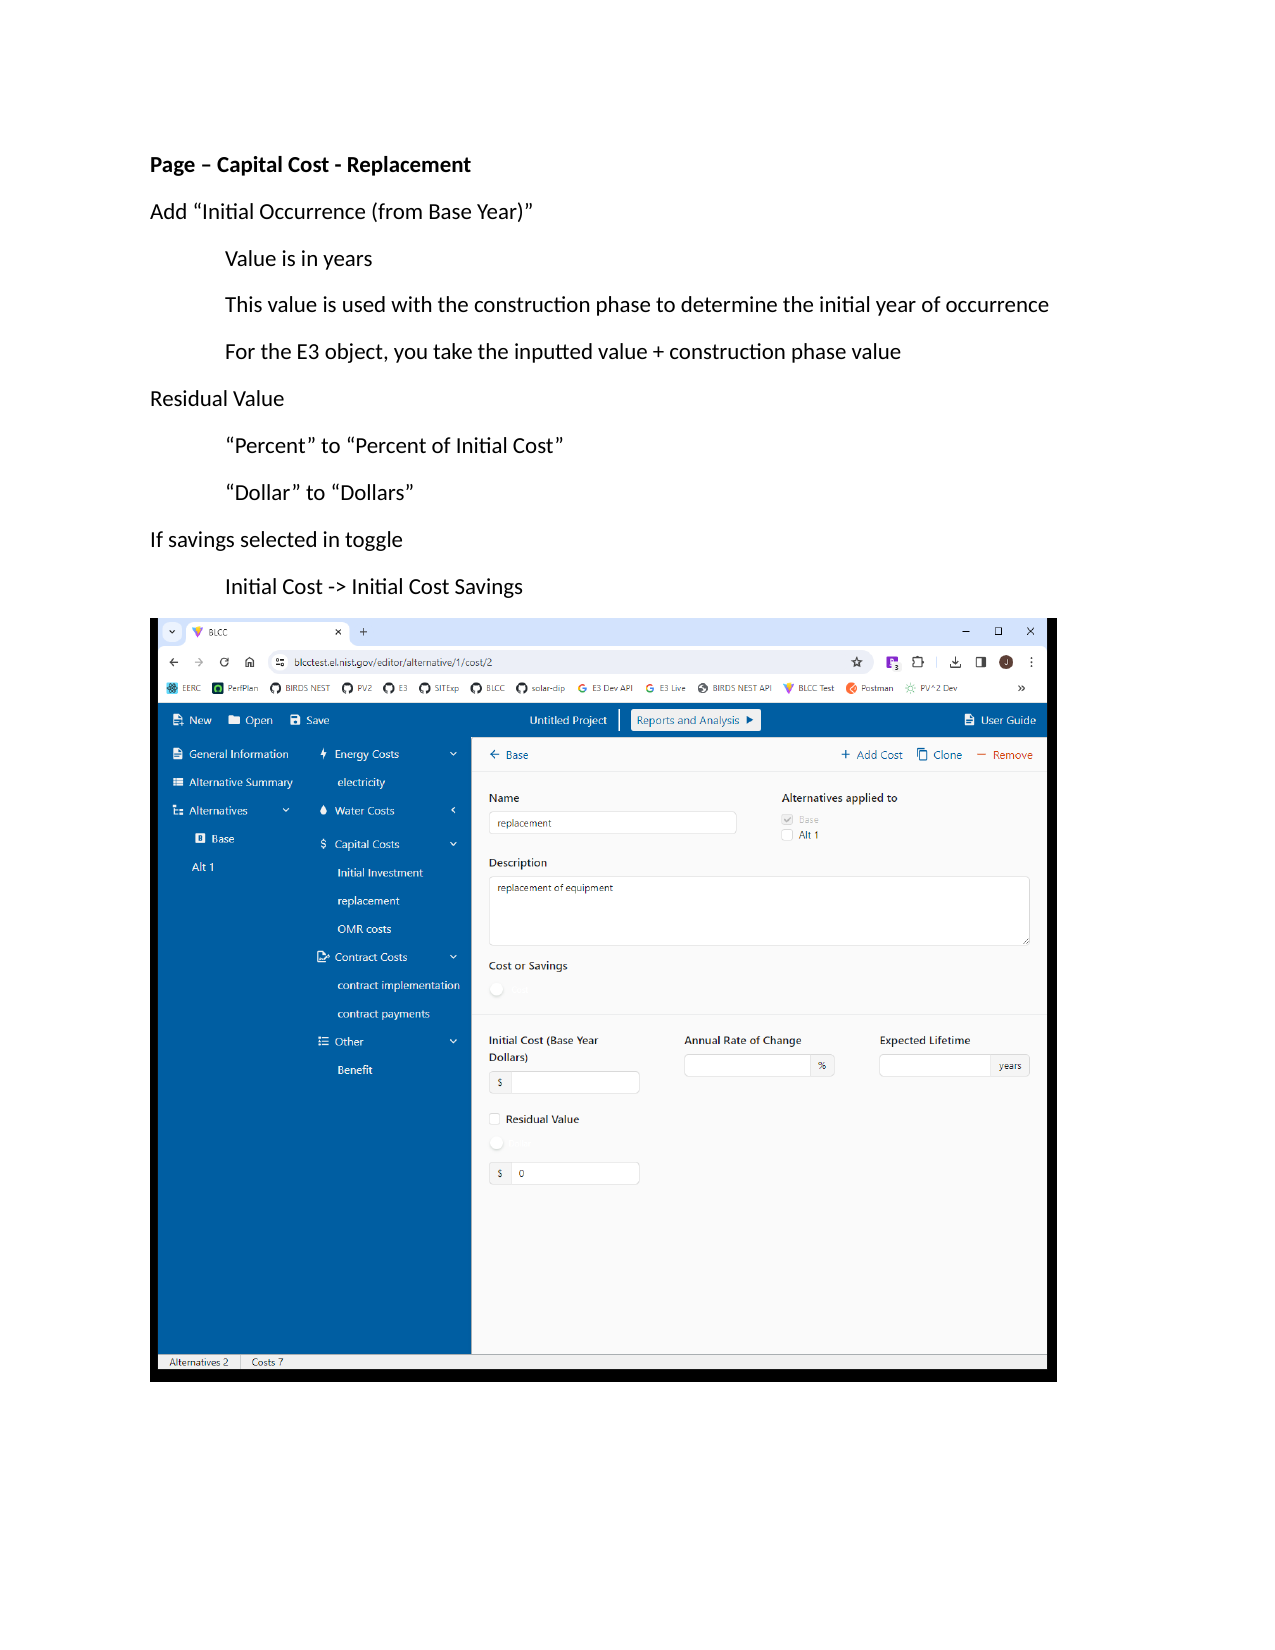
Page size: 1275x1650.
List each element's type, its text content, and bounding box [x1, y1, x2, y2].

picture [150, 618, 1057, 1382]
text “Dollar” to “Dollars” [150, 478, 1125, 506]
text Residual Value [150, 384, 1125, 412]
text Value is in years [150, 244, 1125, 272]
text For the E3 object, you take the inputted value + construction phase value [150, 337, 1125, 366]
text Initial Cost -> Initial Cost Savings [150, 572, 1125, 600]
text This value is used with the construction phase to determine the initial year of occurrence [150, 291, 1125, 319]
text Page – Capital Cost - Replacement [150, 150, 1125, 178]
text “Percent” to “Percent of Initial Cost” [150, 431, 1125, 459]
text Add “Initial Occurrence (from Base Year)” [150, 197, 1125, 225]
text If savings selected in toggle [150, 525, 1125, 553]
